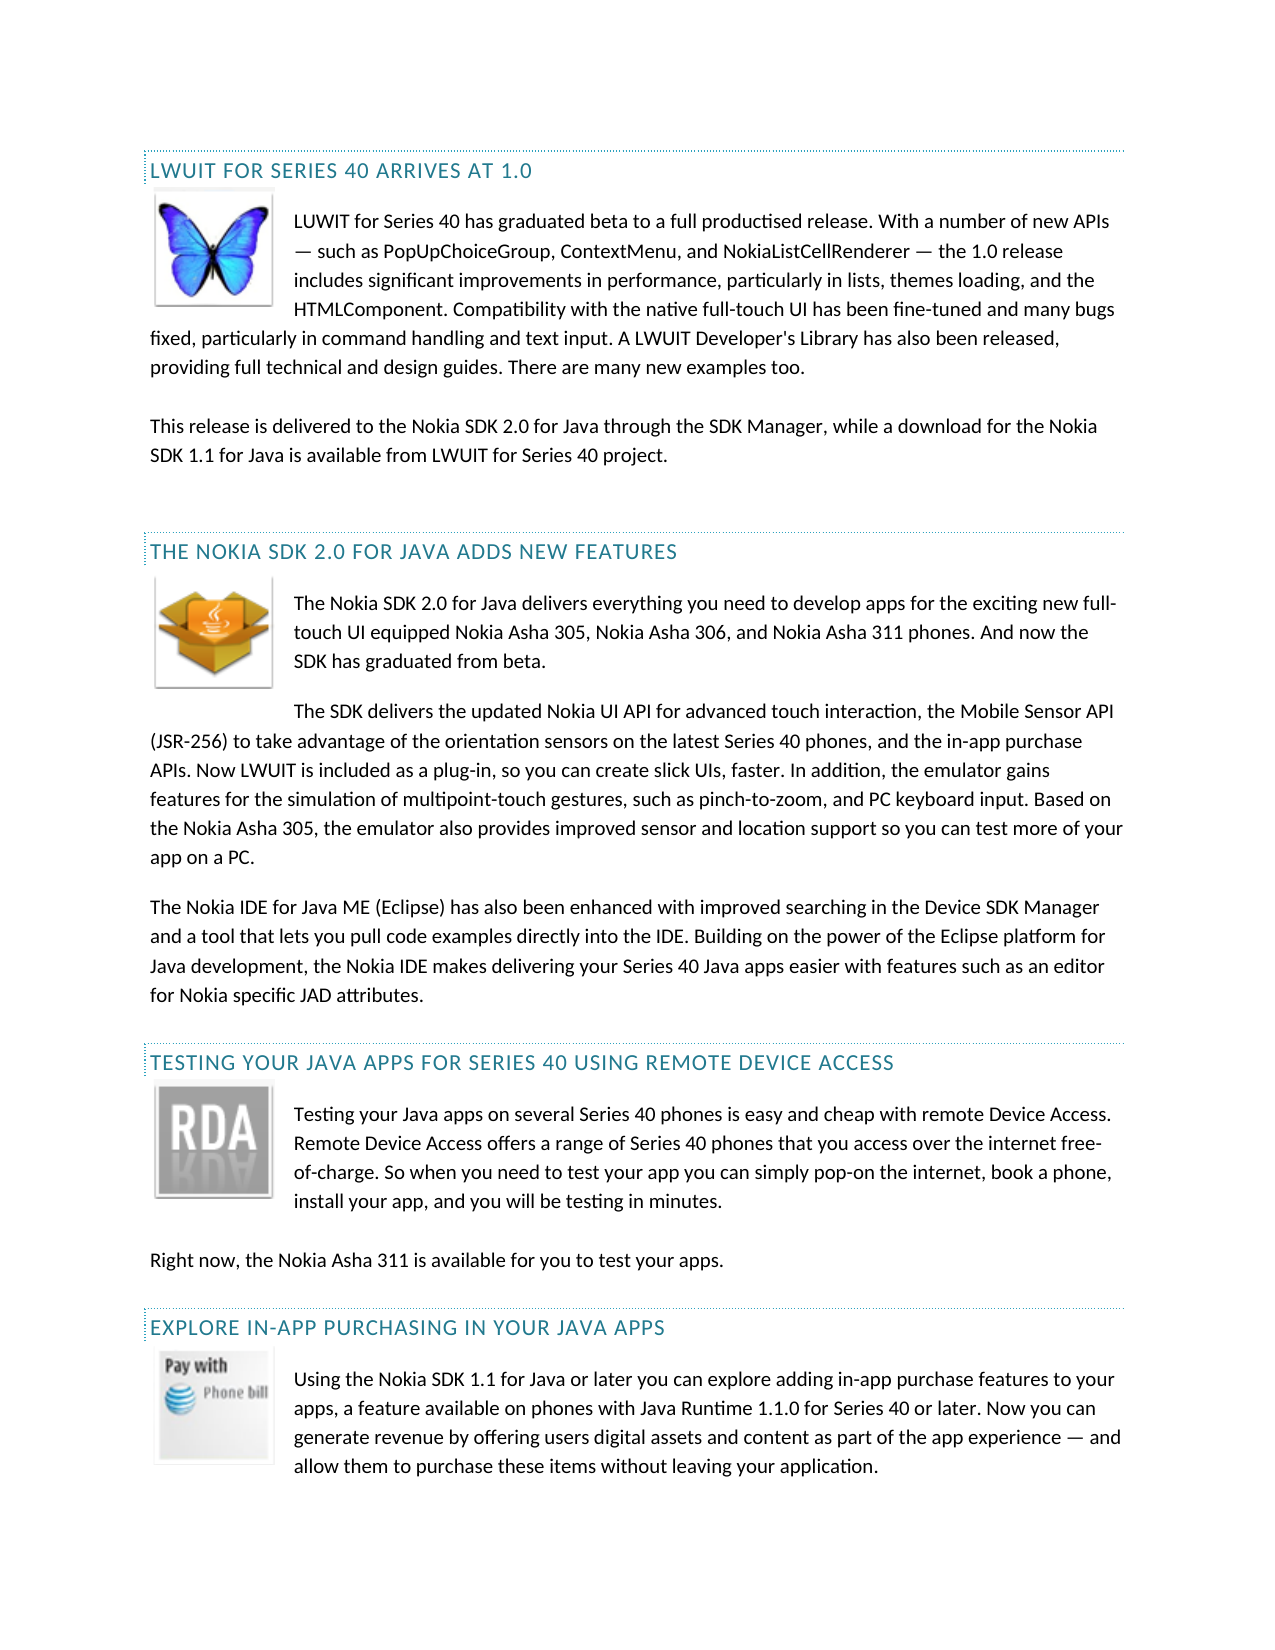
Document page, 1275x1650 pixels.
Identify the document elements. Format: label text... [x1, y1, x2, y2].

picture [153, 570, 275, 689]
subtitle Explore in-app purchasing in your Java apps [144, 1307, 1125, 1341]
text The Nokia IDE for Java ME (Eclipse) has also been enhanced with improved searching in the Device SDK Manager and a tool that lets you pull code examples directly into the IDE. Building on the power of the Eclipse platform for Java development, the Nokia IDE makes delivering your Series 40 Java apps easier with features such as an editor for Nokia specific JAD attributes. [150, 894, 1125, 1007]
text The SDK delivers the updated Nokia UI API for advanced touch interaction, the Mobile Sensor API (JSR-256) to take advantage of the orientation sensors on the latest Series 40 phones, and the in-app purchase APIs. Now LWUIT is included as a plug-in, so you can create slick UIs, faster. In addition, the emulator gains features for the simulation of multipoint-touch gestures, such as pinch-to-zoom, and PC keyboard input. Based on the Nokia Asha 305, the emulator also provides improved sensor and location support so you can test more of your app on a PC. [150, 699, 1125, 870]
picture [153, 1079, 275, 1199]
text Using the Nokia SDK 1.1 for Java or later you can explore adding in-app purchase features to your apps, a feature available on phones with Java Runtime 1.1.0 for Series 40 or later. Now you can generate revenue by offering users digital assets and content as part of the app experience — and allow them to purchase these items without leaving your application. [150, 1366, 1125, 1479]
subtitle LWUIT for Series 40 arrives at 1.0 [144, 150, 1125, 184]
subtitle The Nokia SDK 2.0 for Java adds new features [144, 532, 1125, 565]
text Testing your Java apps on several Series 40 phones is easy and cheap with remote Device Access. Remote Device Access offers a range of Series 40 phones that you access over the internet free-of-charge. So when you need to test your app you can simply pop-on the internet, book a phone, install your app, and you will be testing in minutes. Right now, the Nokia Asha 311 is available for you to test your apps. [150, 1101, 1125, 1272]
picture [153, 187, 275, 307]
text The Nokia SDK 2.0 for Java delivers everything you need to develop apps for the exciting new full-touch UI equipped Nokia Asha 305, Nokia Asha 306, and Nokia Asha 311 phones. And now the SDK has graduated from beta. [275, 590, 1125, 674]
picture [153, 1346, 275, 1465]
subtitle Testing your Java apps for Series 40 using Remote Device Access [144, 1042, 1125, 1076]
text LUWIT for Series 40 has graduated beta to a full productised release. With a number of new APIs — such as PopUpChoiceGroup, ContextMenu, and NokiaListCellRenderer — the 1.0 release includes significant improvements in performance, particularly in lists, themes loading, and the HTMLComponent. Compatibility with the native full-touch UI has been fine-tuned and many bugs fixed, particularly in command handling and text input. A LWUIT Developer's Library has also been released, providing full technical and design guides. There are many new examples too. This release is delivered to the Nokia SDK 2.0 for Java through the SDK Manager, while a download for the Nokia SDK 1.1 for Java is available from LWUIT for Series 40 project. [150, 209, 1125, 497]
